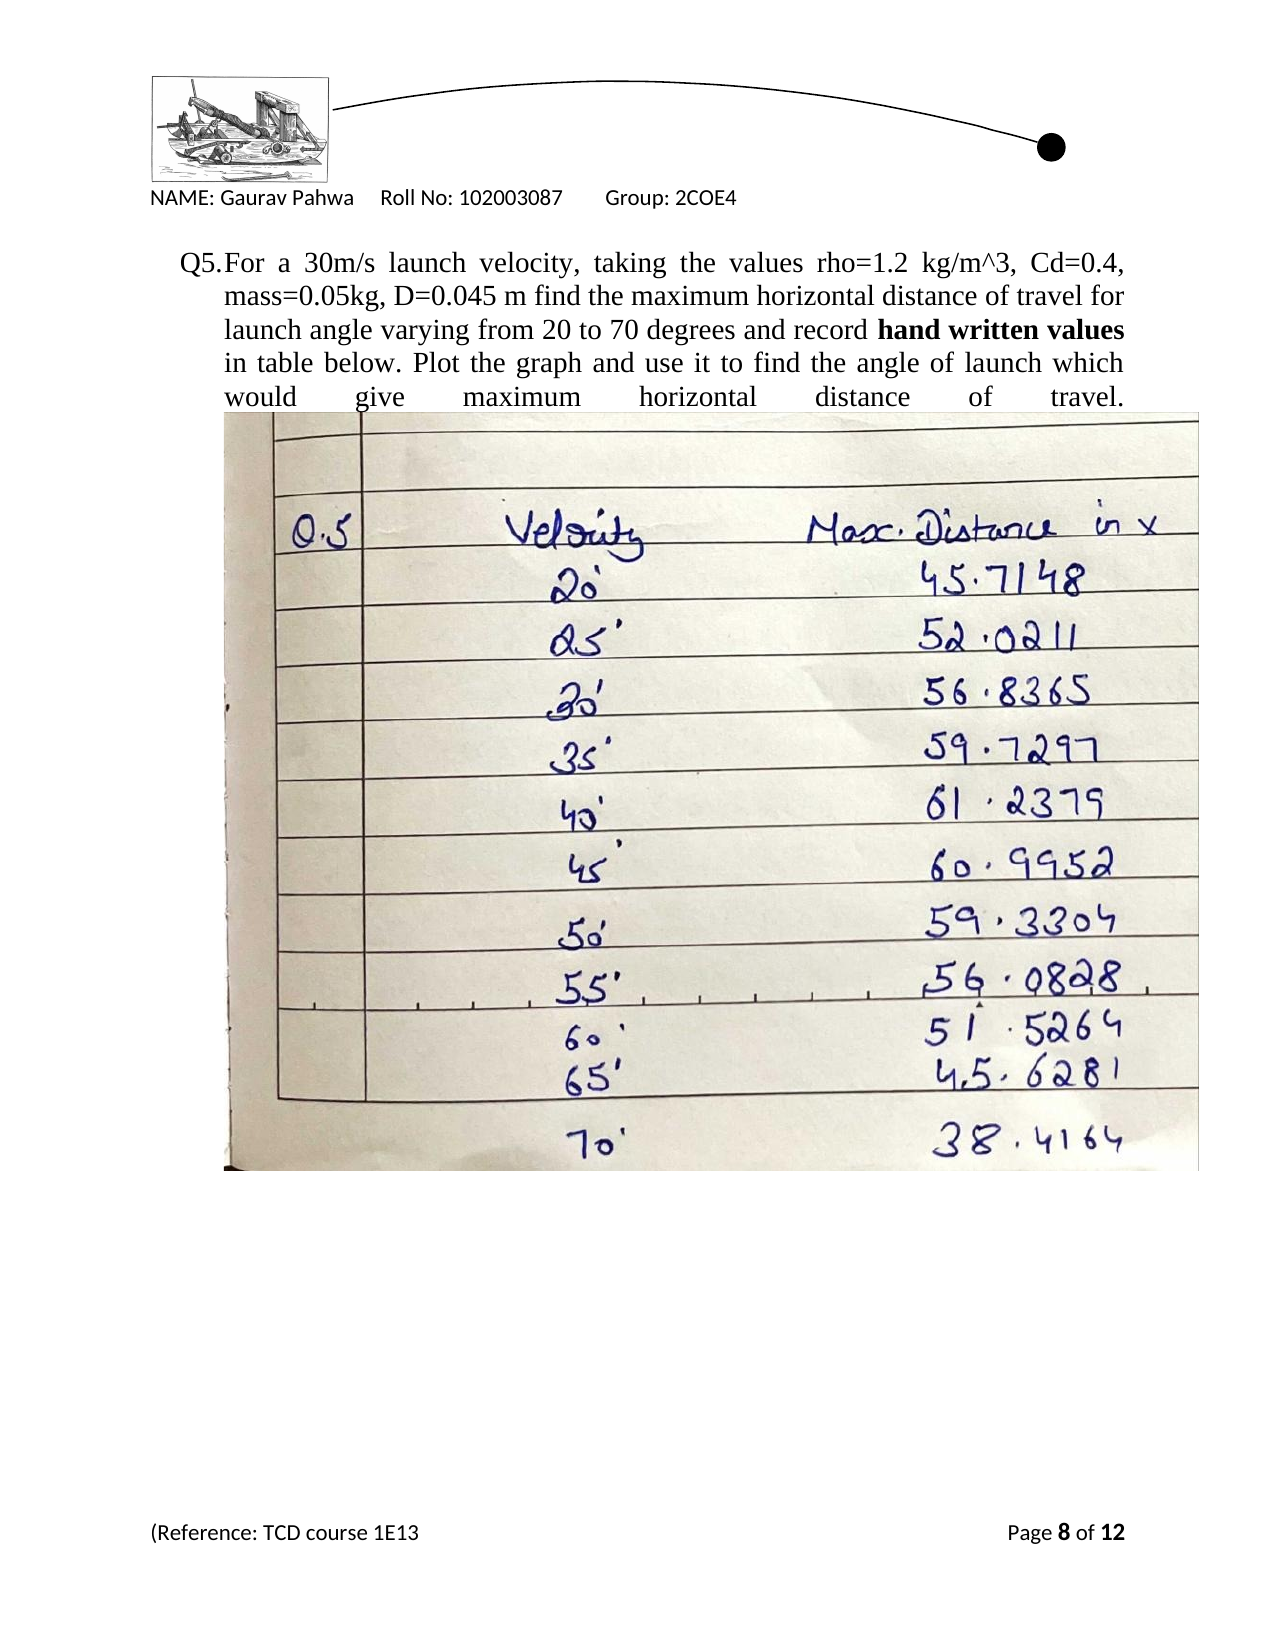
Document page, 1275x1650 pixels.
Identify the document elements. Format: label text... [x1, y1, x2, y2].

picture [223, 412, 1199, 1171]
